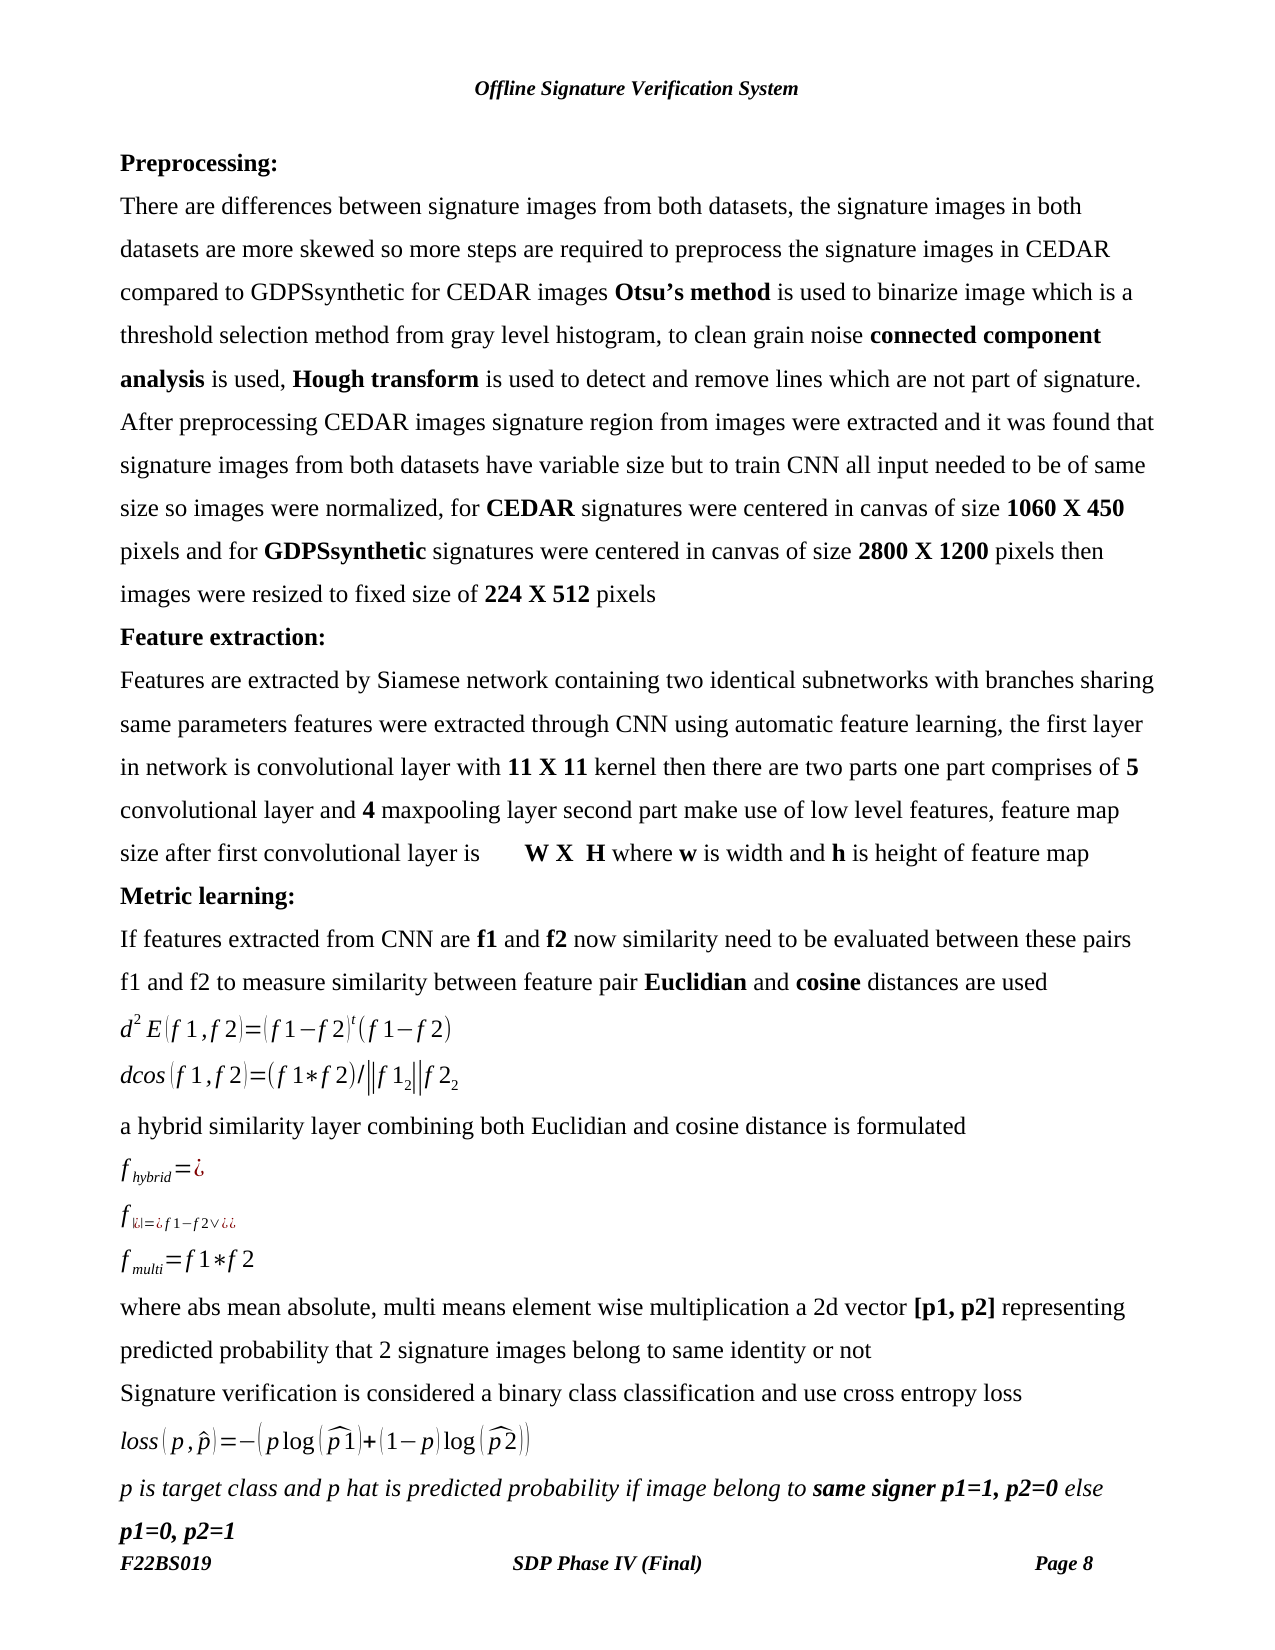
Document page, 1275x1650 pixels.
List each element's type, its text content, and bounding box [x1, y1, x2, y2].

text Features are extracted by Siamese network containing two identical subnetworks with branches sharing same parameters features were extracted through CNN using automatic feature learning, the first layer in network is convolutional layer with 11 X 11 kernel then there are two parts one part comprises of 5 convolutional layer and 4 maxpooling layer second part make use of low level features, feature map size after first convolutional layer is W X H where w is width and h is height of feature map [120, 666, 1155, 867]
text p is target class and p hat is predicted probability if image belong to same signer p1=1, p2=0 else p1=0, p2=1 [120, 1473, 1155, 1545]
text Feature extraction: [120, 622, 1155, 651]
text Preprocessing: [120, 148, 1155, 177]
text If features extracted from CNN are f1 and f2 now similarity need to be evaluated between these pairs f1 and f2 to measure similarity between feature pair Euclidian and cosine distances are used [120, 924, 1155, 996]
text a hybrid similarity layer combining both Euclidian and cosine distance is formulated [120, 1111, 1155, 1140]
text Metric learning: [120, 881, 1155, 910]
text where abs mean absolute, multi means element wise multiplication a 2d vector [p1, p2] representing predicted probability that 2 signature images belong to same identity or not [120, 1292, 1155, 1364]
text There are differences between signature images from both datasets, the signature images in both datasets are more skewed so more steps are required to preprocess the signature images in CEDAR compared to GDPSsynthetic for CEDAR images Otsu’s method is used to binarize image which is a threshold selection method from gray level histogram, to clean grain noise connected component analysis is used, Hough transform is used to detect and remove lines which are not part of signature. After preprocessing CEDAR images signature region from images were extracted and it was found that signature images from both datasets have variable size but to train CNN all input needed to be of same size so images were normalized, for CEDAR signatures were centered in canvas of size 1060 X 450 pixels and for GDPSsynthetic signatures were centered in canvas of size 2800 X 1200 pixels then images were resized to fixed size of 224 X 512 pixels [120, 191, 1155, 608]
text Signature verification is considered a binary class classification and use cross entropy loss [120, 1378, 1155, 1407]
